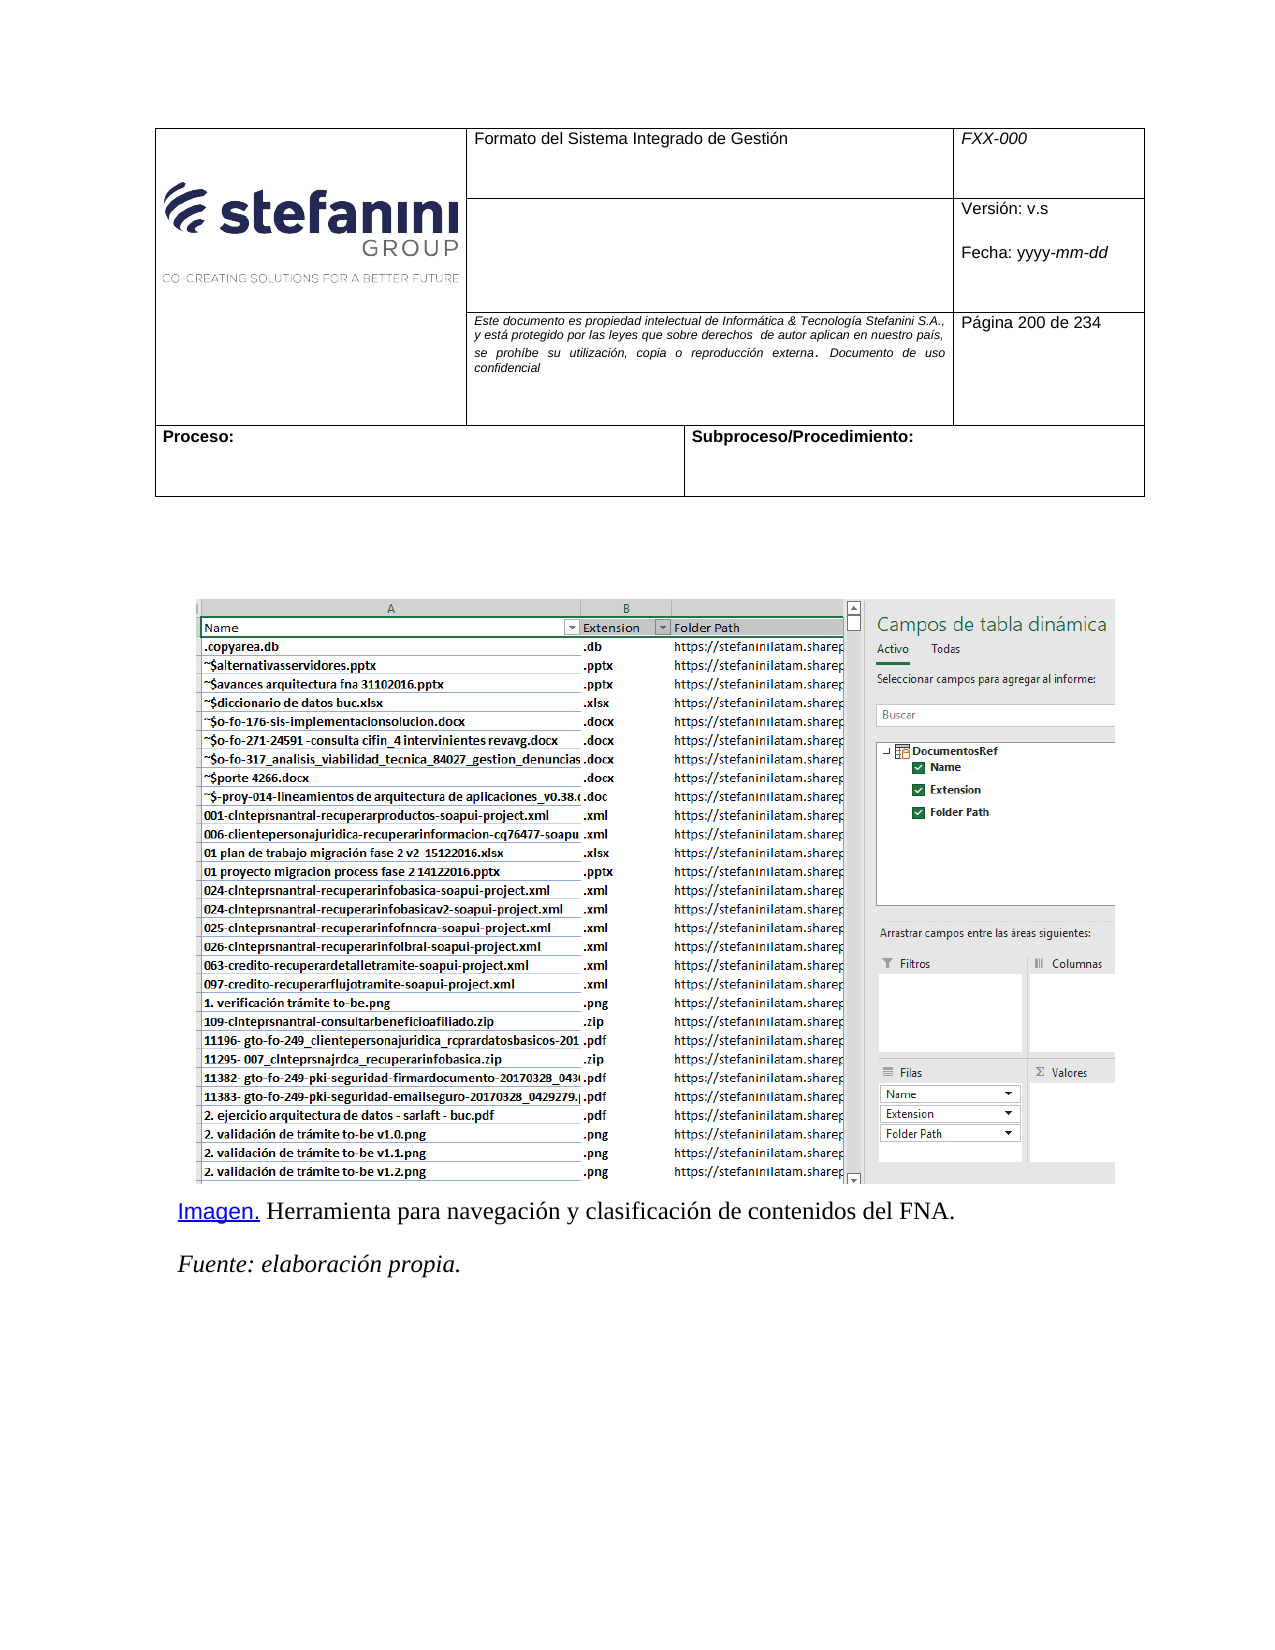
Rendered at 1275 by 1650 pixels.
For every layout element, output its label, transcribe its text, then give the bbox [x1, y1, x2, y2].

picture [196, 599, 1115, 1184]
text Imagen. Herramienta para navegación y clasificación de contenidos del FNA. [177, 1196, 1098, 1224]
text Fuente: elaboración propia. [177, 1249, 1098, 1278]
picture [162, 182, 460, 286]
